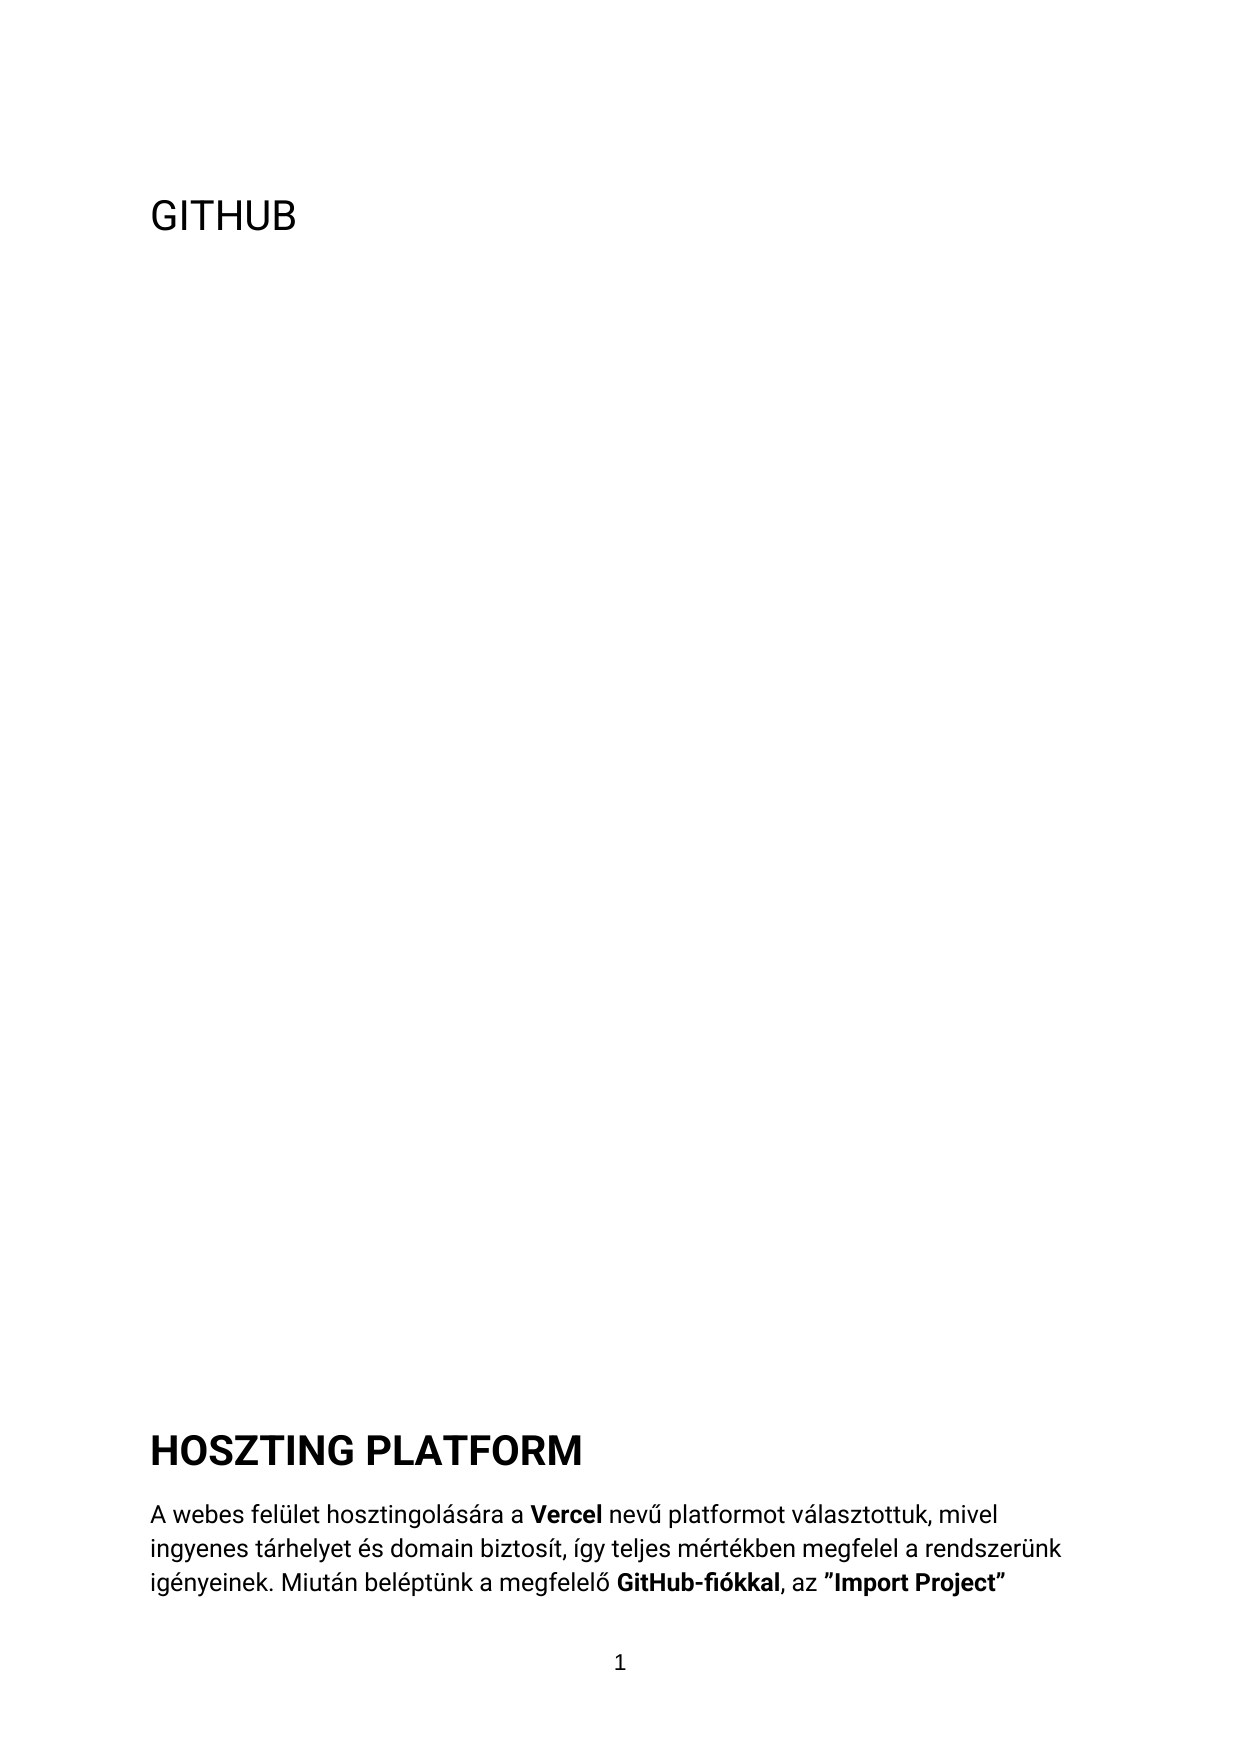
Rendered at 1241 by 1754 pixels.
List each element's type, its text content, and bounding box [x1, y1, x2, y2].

subtitle GITHUB [150, 192, 1090, 241]
subtitle HOSZTING PLATFORM [150, 1427, 1090, 1476]
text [150, 1501, 1090, 1597]
